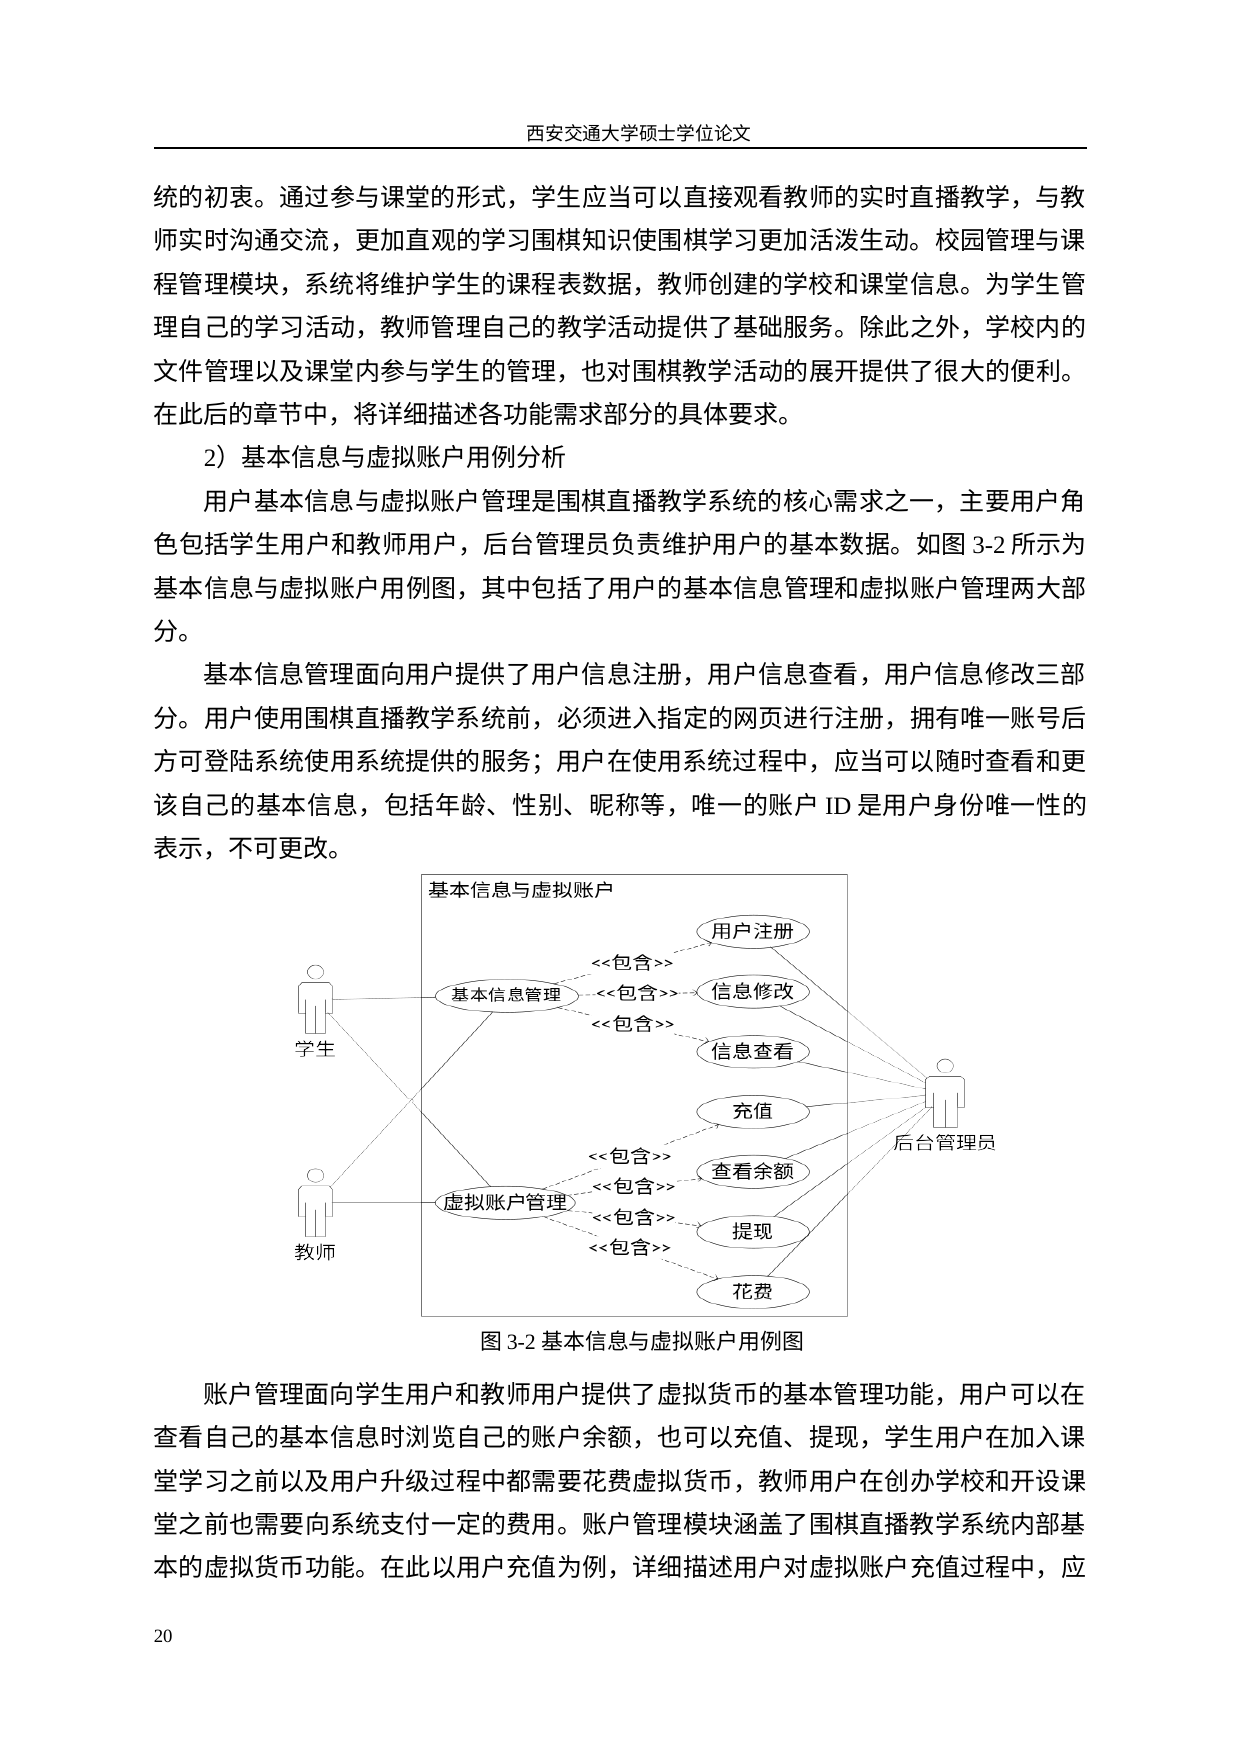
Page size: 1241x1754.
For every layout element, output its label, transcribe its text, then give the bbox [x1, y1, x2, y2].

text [153, 177, 1087, 431]
text 用户基本信息与虚拟账户管理是围棋直播教学系统的核心需求之一，主要用户角色包括学生用户和教师用户，后台管理员负责维护用户的基本数据。如图3-2所示为基本信息与虚拟账户用例图，其中包括了用户的基本信息管理和虚拟账户管理两大部分。 [153, 481, 1087, 648]
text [153, 1374, 1087, 1584]
text 2）基本信息与虚拟账户用例分析 [153, 438, 1087, 474]
text 图3-2 基本信息与虚拟账户用例图 [153, 1324, 1087, 1355]
text 基本信息管理面向用户提供了用户信息注册，用户信息查看，用户信息修改三部分。用户使用围棋直播教学系统前，必须进入指定的网页进行注册，拥有唯一账号后方可登陆系统使用系统提供的服务；用户在使用系统过程中，应当可以随时查看和更该自己的基本信息，包括年龄、性别、昵称等，唯一的账户ID是用户身份唯一性的表示，不可更改。 [153, 655, 1087, 865]
